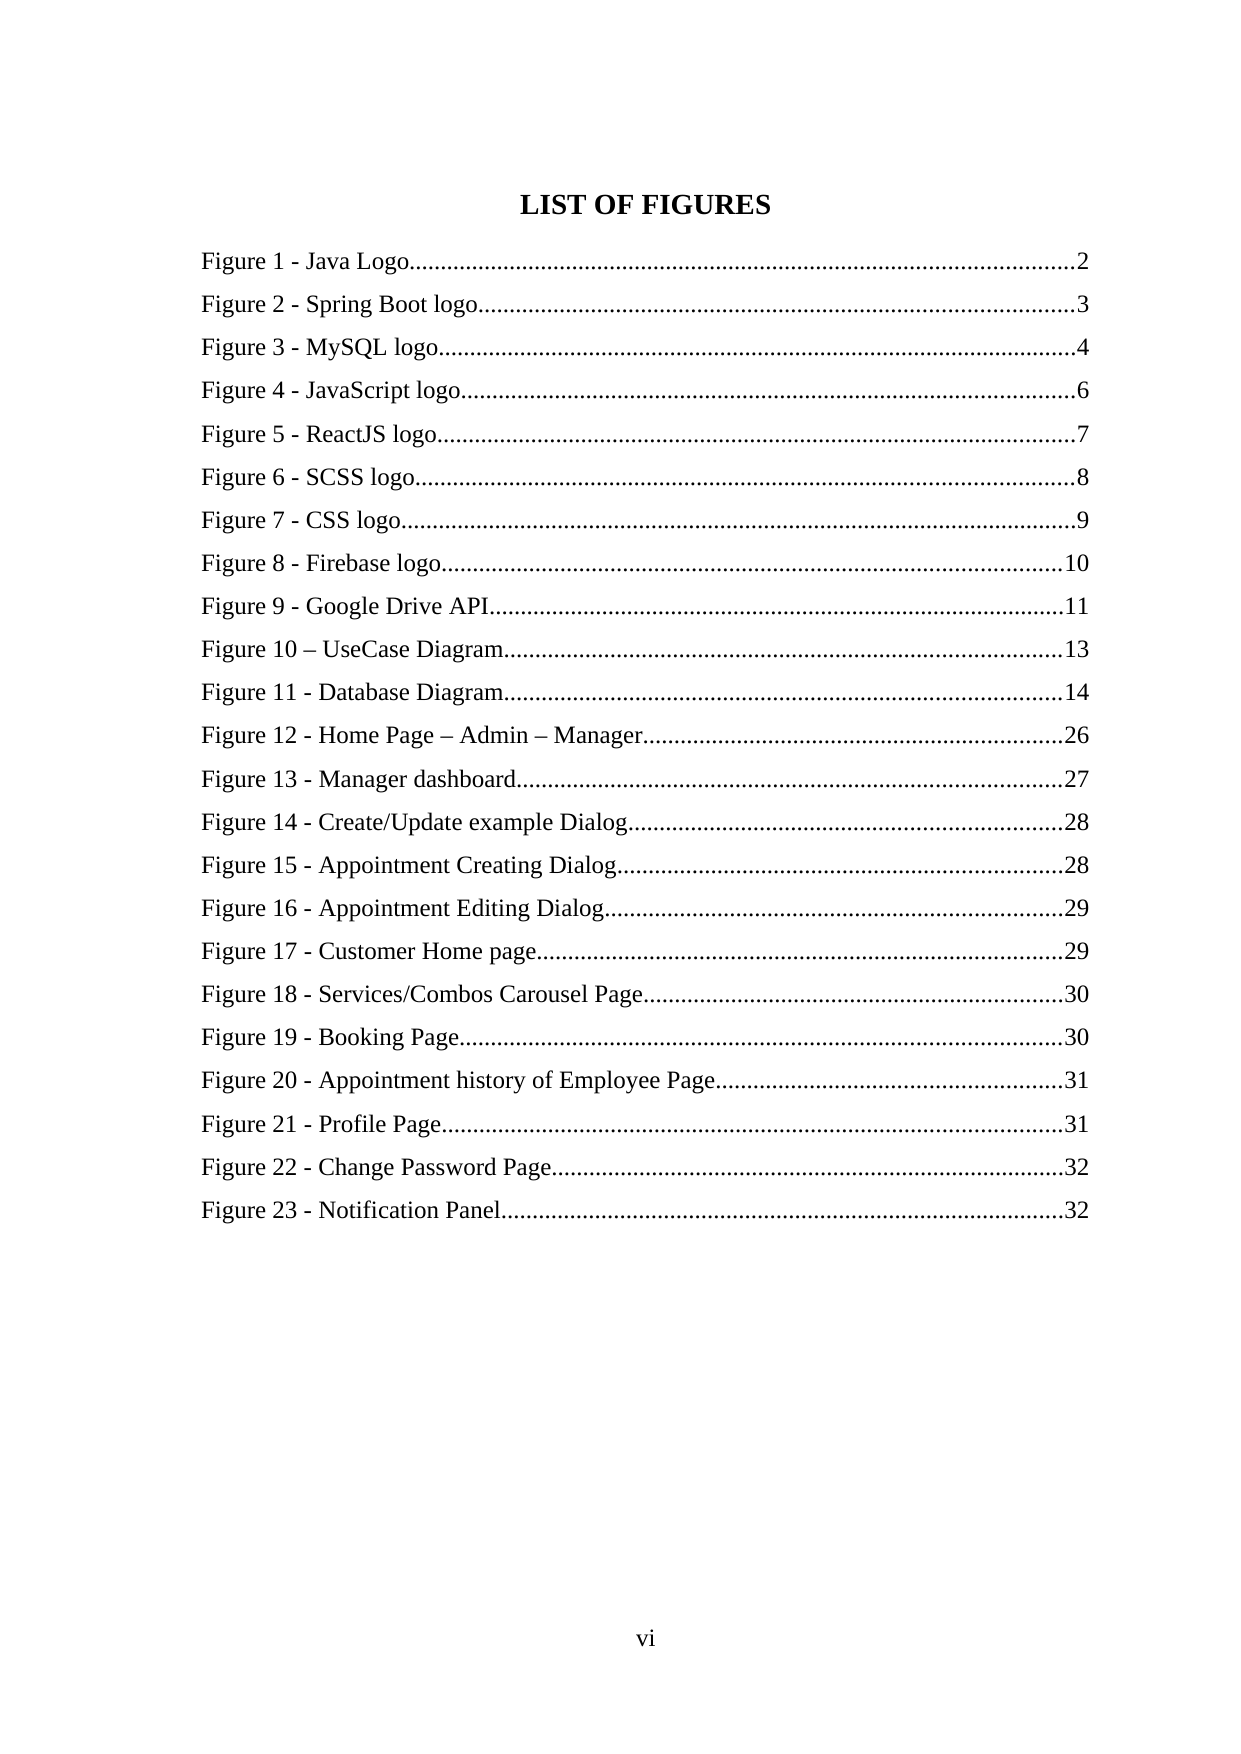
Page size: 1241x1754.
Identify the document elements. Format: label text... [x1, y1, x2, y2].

text Figure 7 - CSS logo 9 [201, 505, 1090, 534]
text Figure 21 - Profile Page 31 [201, 1109, 1090, 1137]
text Figure 20 - Appointment history of Employee Page 31 [201, 1066, 1090, 1094]
text Figure 12 - Home Page – Admin – Manager 26 [201, 721, 1090, 749]
text Figure 14 - Create/Update example Dialog 28 [201, 807, 1090, 836]
text Figure 10 – UseCase Diagram 13 [201, 634, 1090, 663]
text Figure 18 - Services/Combos Carousel Page 30 [201, 979, 1090, 1008]
text Figure 4 - JavaScript logo 6 [201, 376, 1090, 404]
text Figure 1 - Java Logo 2 [201, 246, 1090, 275]
text Figure 9 - Google Drive API 11 [201, 591, 1090, 620]
text Figure 2 - Spring Boot logo 3 [201, 289, 1090, 318]
text Figure 8 - Firebase logo 10 [201, 548, 1090, 577]
text Figure 5 - ReactJS logo 7 [201, 419, 1090, 447]
text Figure 6 - SCSS logo 8 [201, 462, 1090, 491]
text Figure 15 - Appointment Creating Dialog 28 [201, 850, 1090, 879]
text Figure 23 - Notification Panel 32 [201, 1195, 1090, 1224]
text Figure 3 - MySQL logo 4 [201, 332, 1090, 361]
text Figure 16 - Appointment Editing Dialog 29 [201, 893, 1090, 922]
text Figure 13 - Manager dashboard 27 [201, 764, 1090, 792]
text Figure 11 - Database Diagram 14 [201, 677, 1090, 706]
text Figure 19 - Booking Page 30 [201, 1022, 1090, 1051]
subtitle LIST OF FIGURES [201, 187, 1090, 221]
text Figure 17 - Customer Home page 29 [201, 936, 1090, 965]
text Figure 22 - Change Password Page 32 [201, 1152, 1090, 1181]
